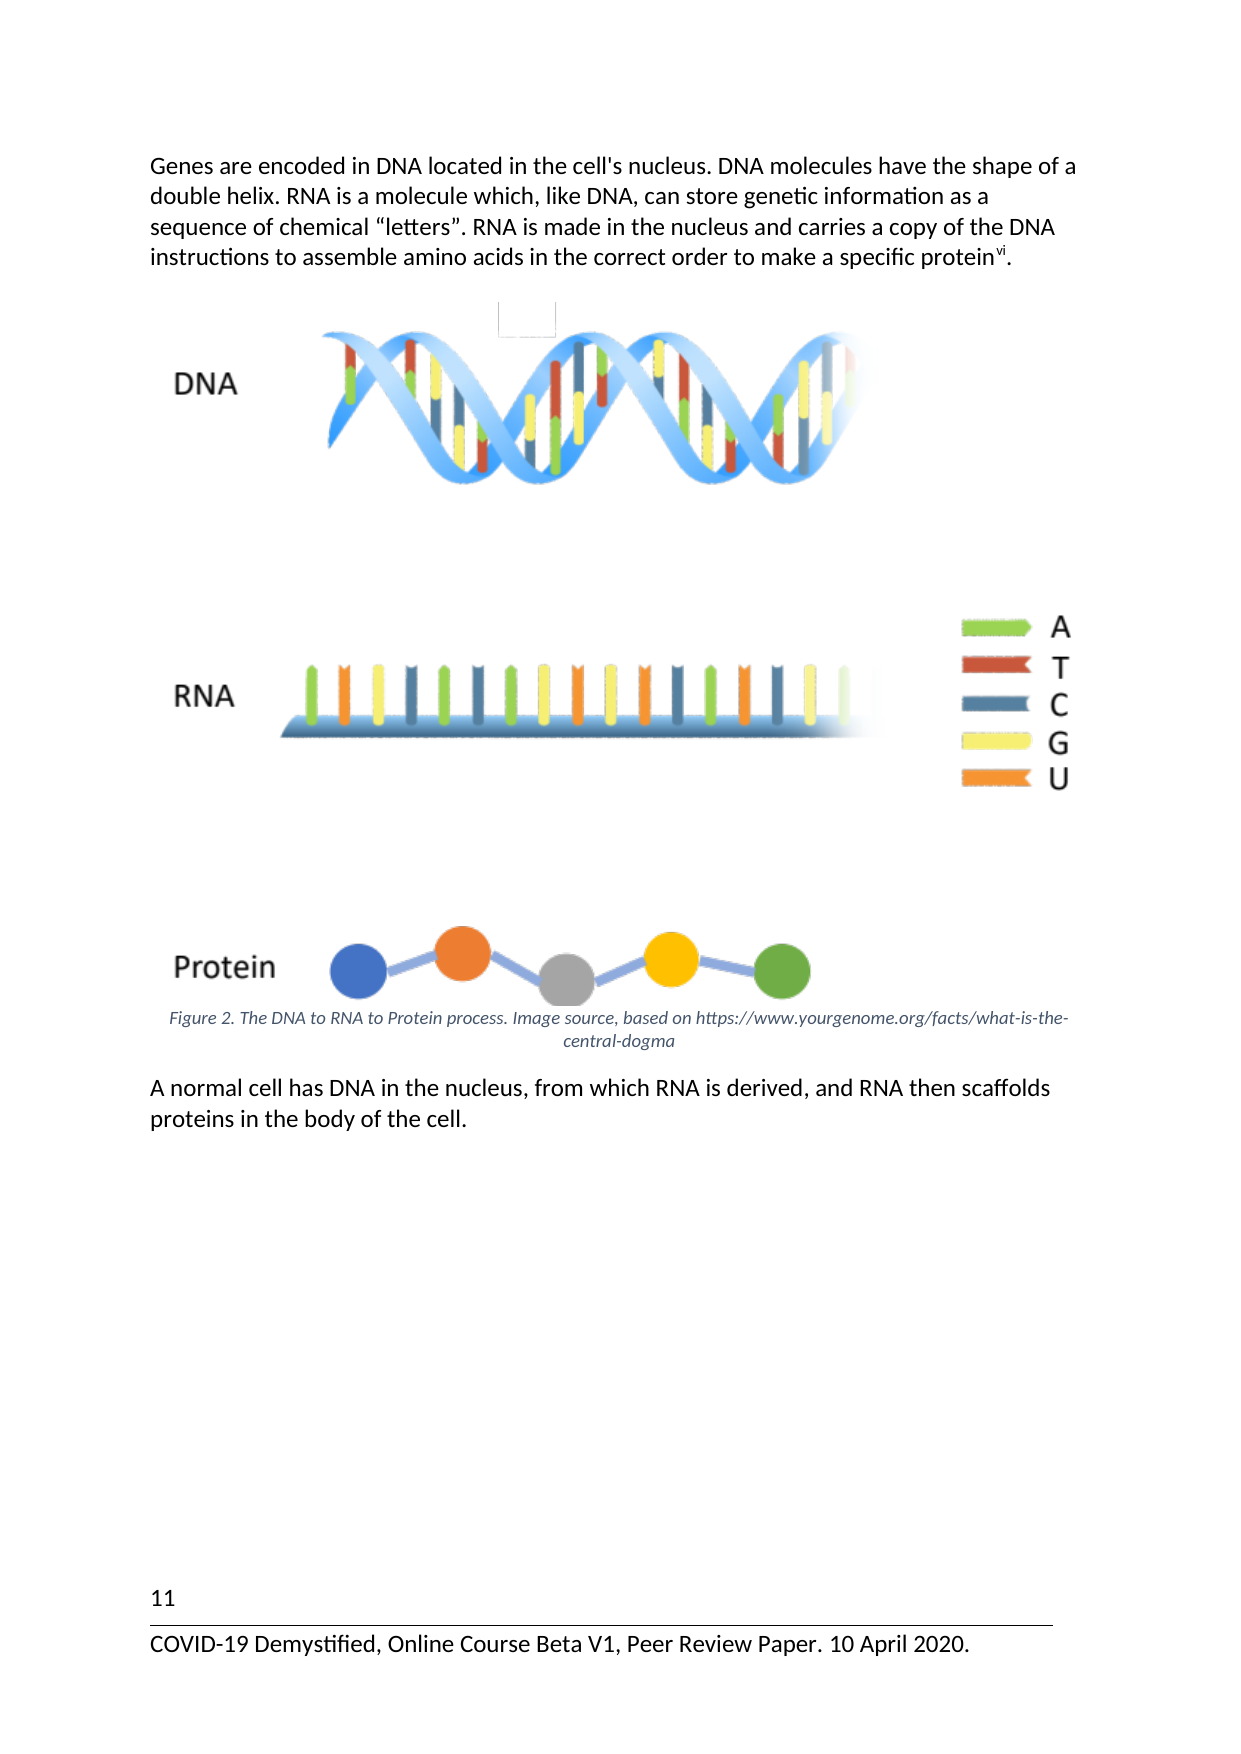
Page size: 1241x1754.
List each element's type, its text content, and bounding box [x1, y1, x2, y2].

text Figure 2. The DNA to RNA to Protein process. Image source, based on https://www.yourgenome.org/facts/what-is-the-central-dogma [150, 1006, 1090, 1052]
text A normal cell has DNA in the nucleus, from which RNA is derived, and RNA then scaffolds proteins in the body of the cell. [150, 1072, 1090, 1133]
text Genes are encoded in DNA located in the cell's nucleus. DNA molecules have the shape of a double helix. RNA is a molecule which, like DNA, can store genetic information as a sequence of chemical “letters”. RNA is made in the nucleus and carries a copy of the DNA instructions to assemble amino acids in the correct order to make a specific protein. [150, 150, 1090, 272]
